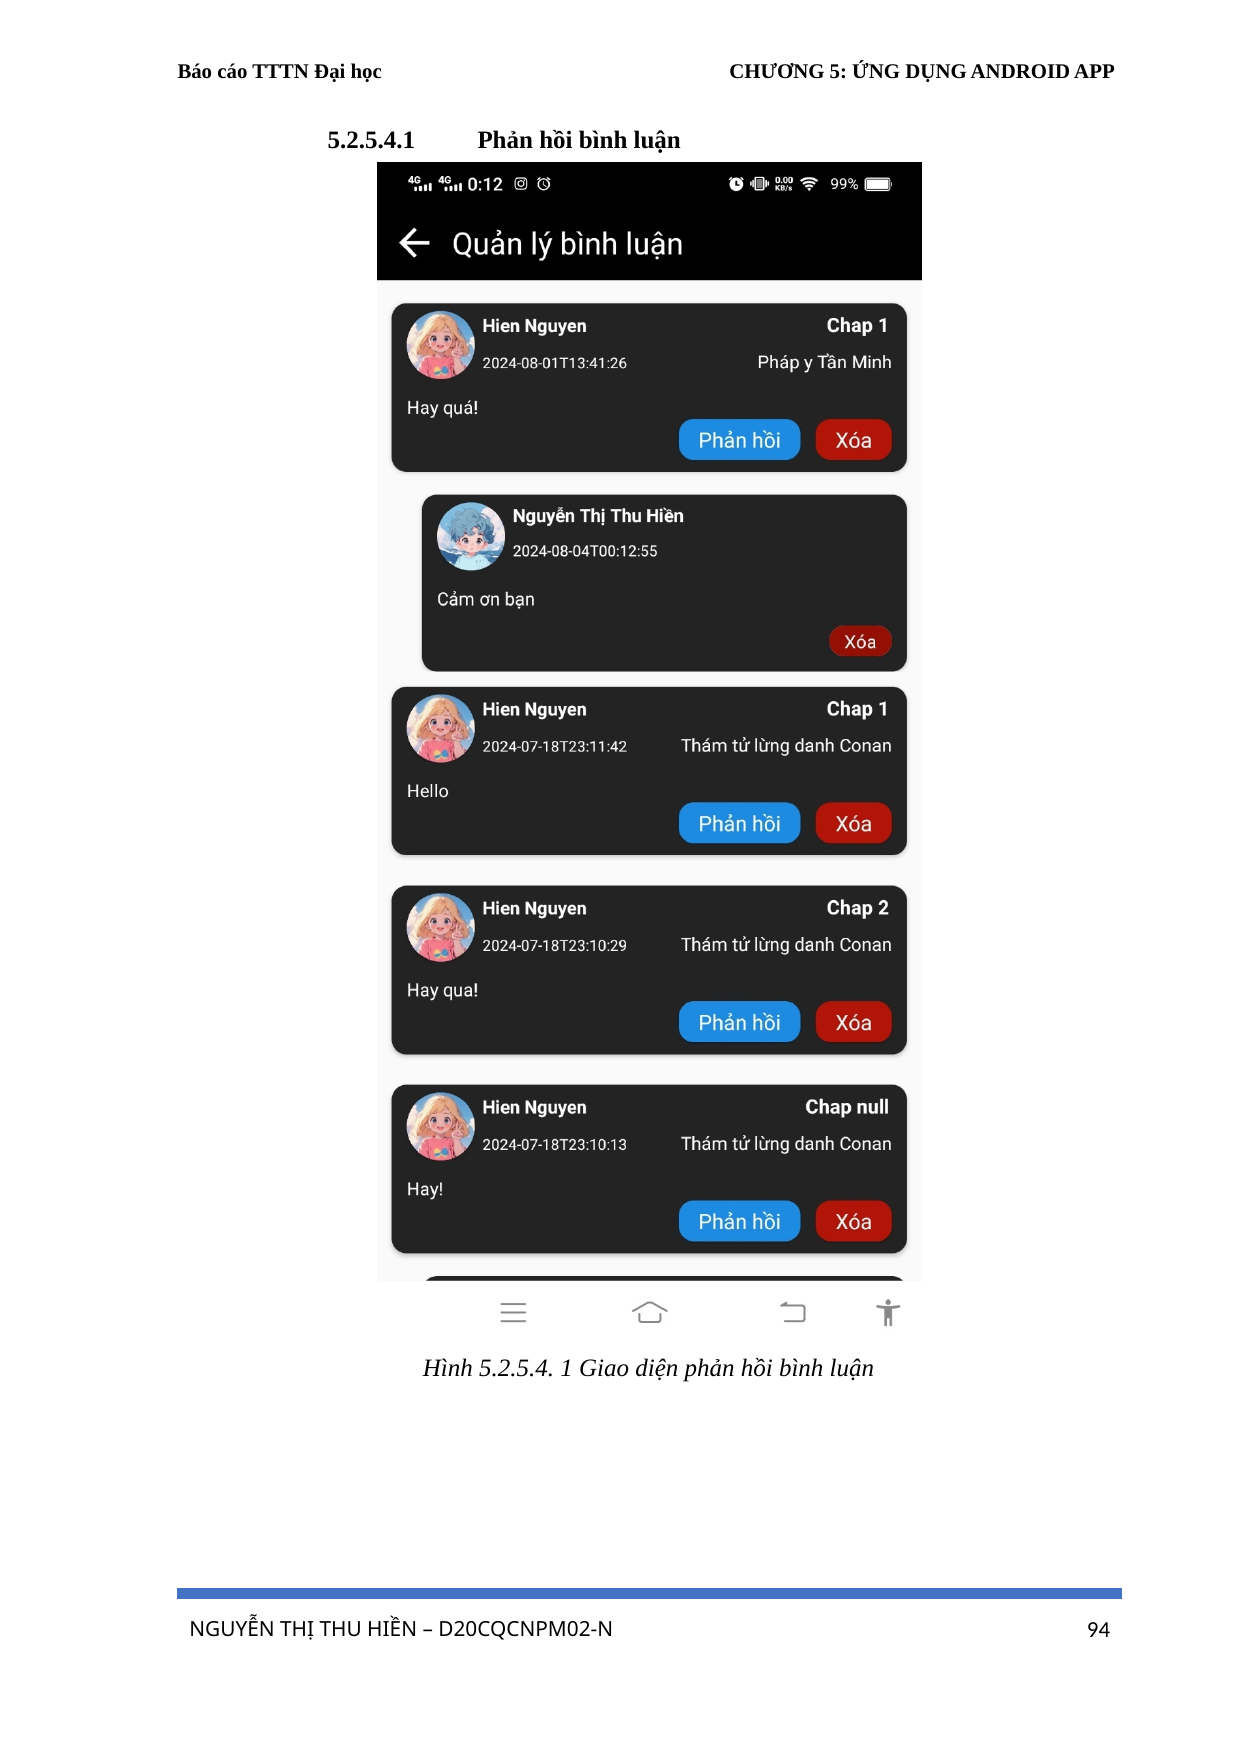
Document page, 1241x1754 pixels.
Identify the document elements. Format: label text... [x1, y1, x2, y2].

list Phản hồi bình luận [327, 125, 1122, 153]
picture [377, 162, 922, 1344]
text Hình 5.2.5.4. 1 Giao diện phản hồi bình luận [177, 1353, 1122, 1382]
